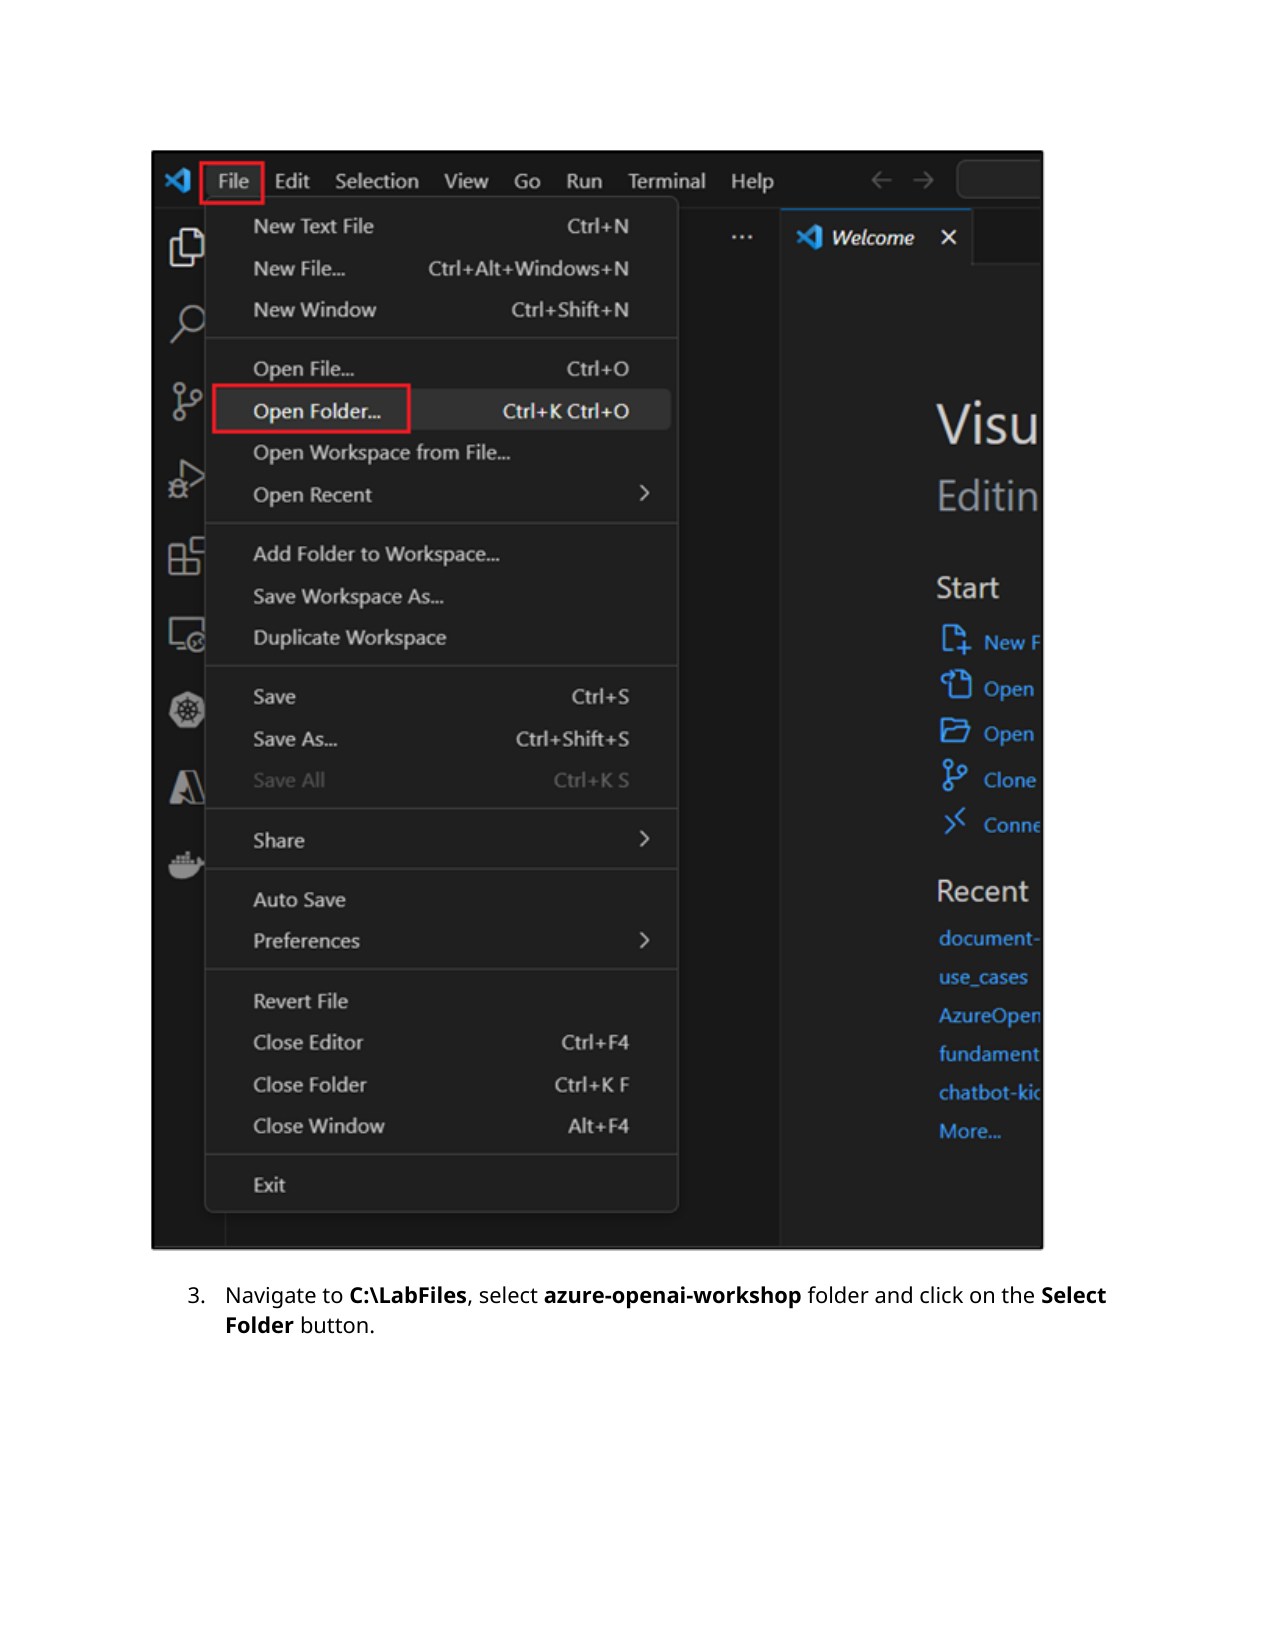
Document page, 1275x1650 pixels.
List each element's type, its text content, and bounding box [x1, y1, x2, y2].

picture [150, 150, 1045, 1251]
list Navigate to C:\LabFiles, select azure-openai-workshop folder and click on the Select Folder button. [187, 1280, 1125, 1339]
